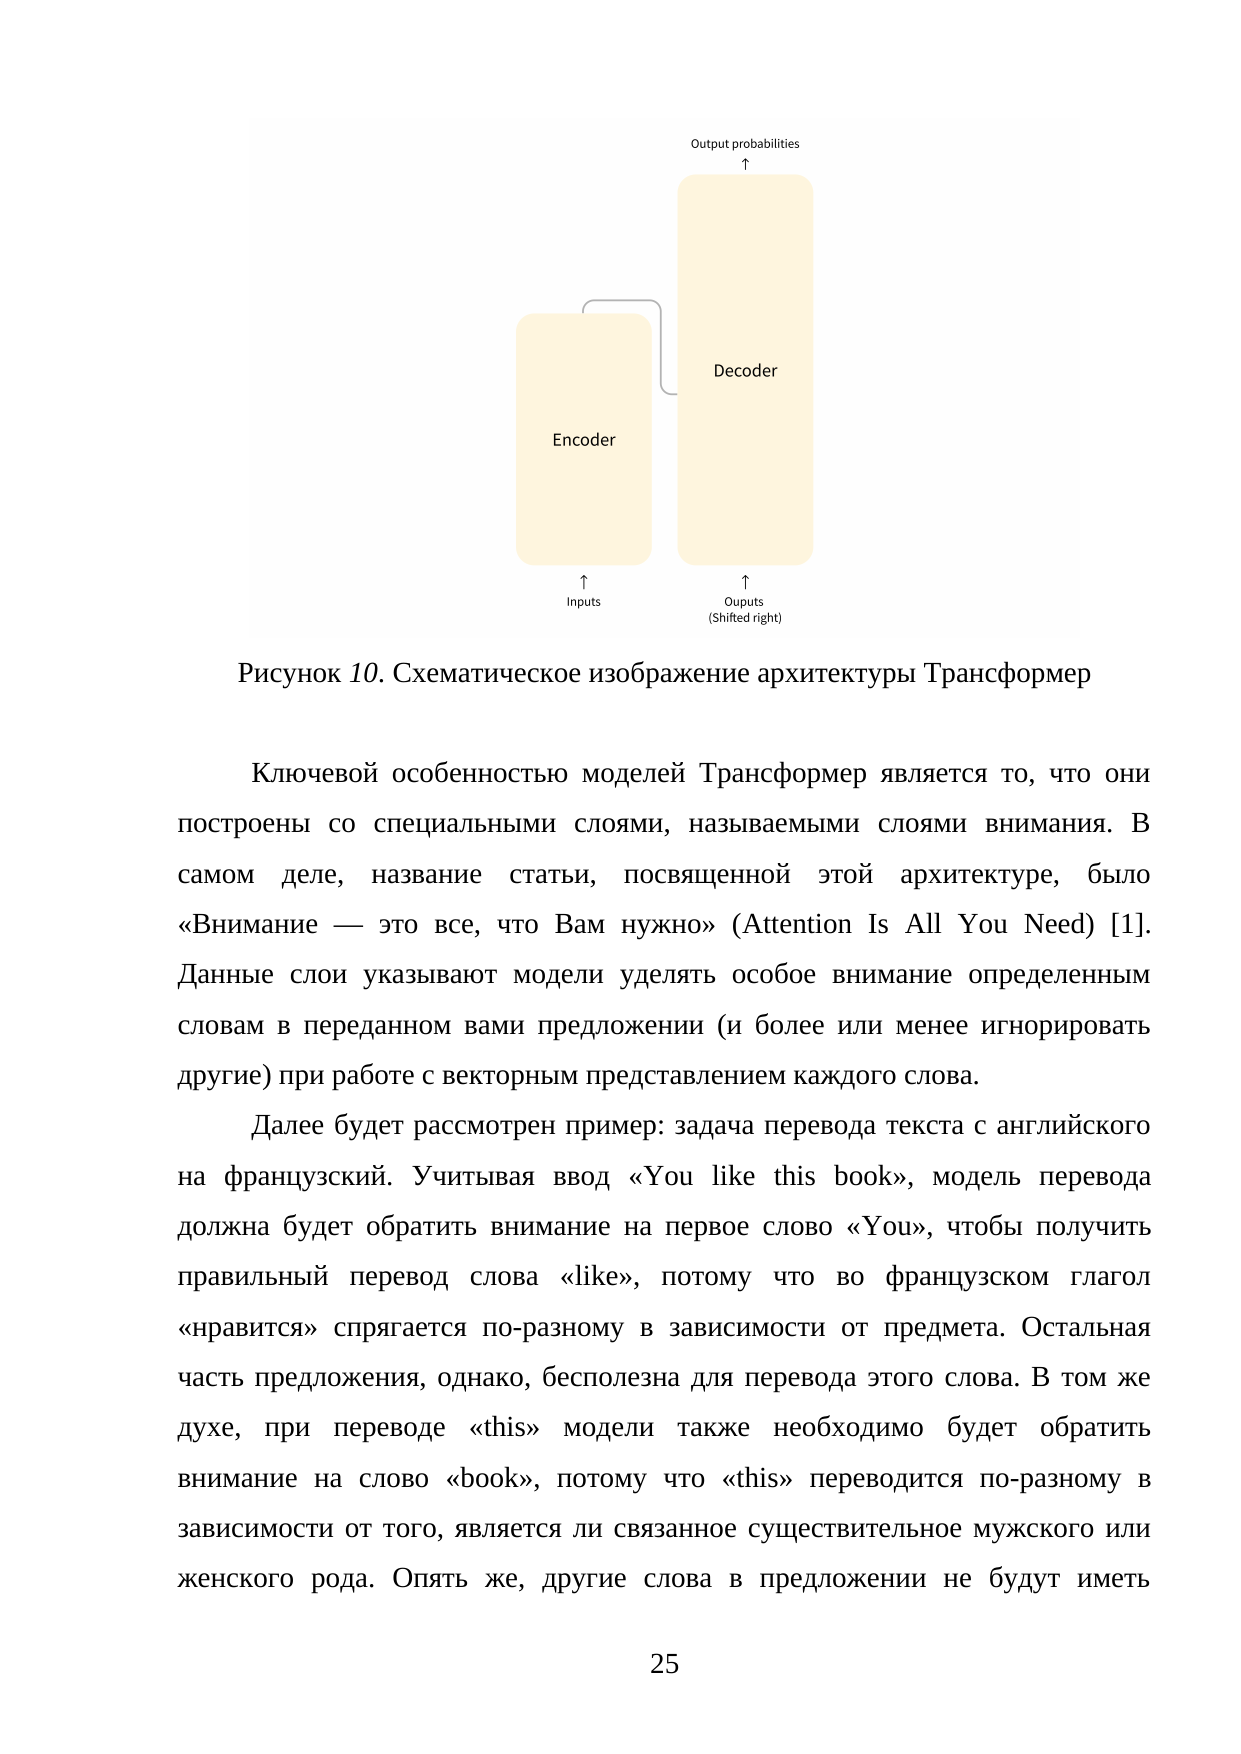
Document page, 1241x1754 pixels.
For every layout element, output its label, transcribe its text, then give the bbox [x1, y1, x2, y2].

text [177, 1107, 1152, 1594]
text Ключевой особенностью моделей Трансформер является то, что они построены со специальными слоями, называемыми слоями внимания. В самом деле, название статьи, посвященной этой архитектуре, было «Внимание — это все, что Вам нужно» (Attention Is All You Need) [1]. Данные слои указывают модели уделять особое внимание определенным словам в переданном вами предложении (и более или менее игнорировать другие) при работе с векторным представлением каждого слова. [177, 755, 1152, 1091]
text Рисунок 10. Схематическое изображение архитектуры Трансформер [177, 655, 1152, 688]
picture [248, 118, 1081, 638]
